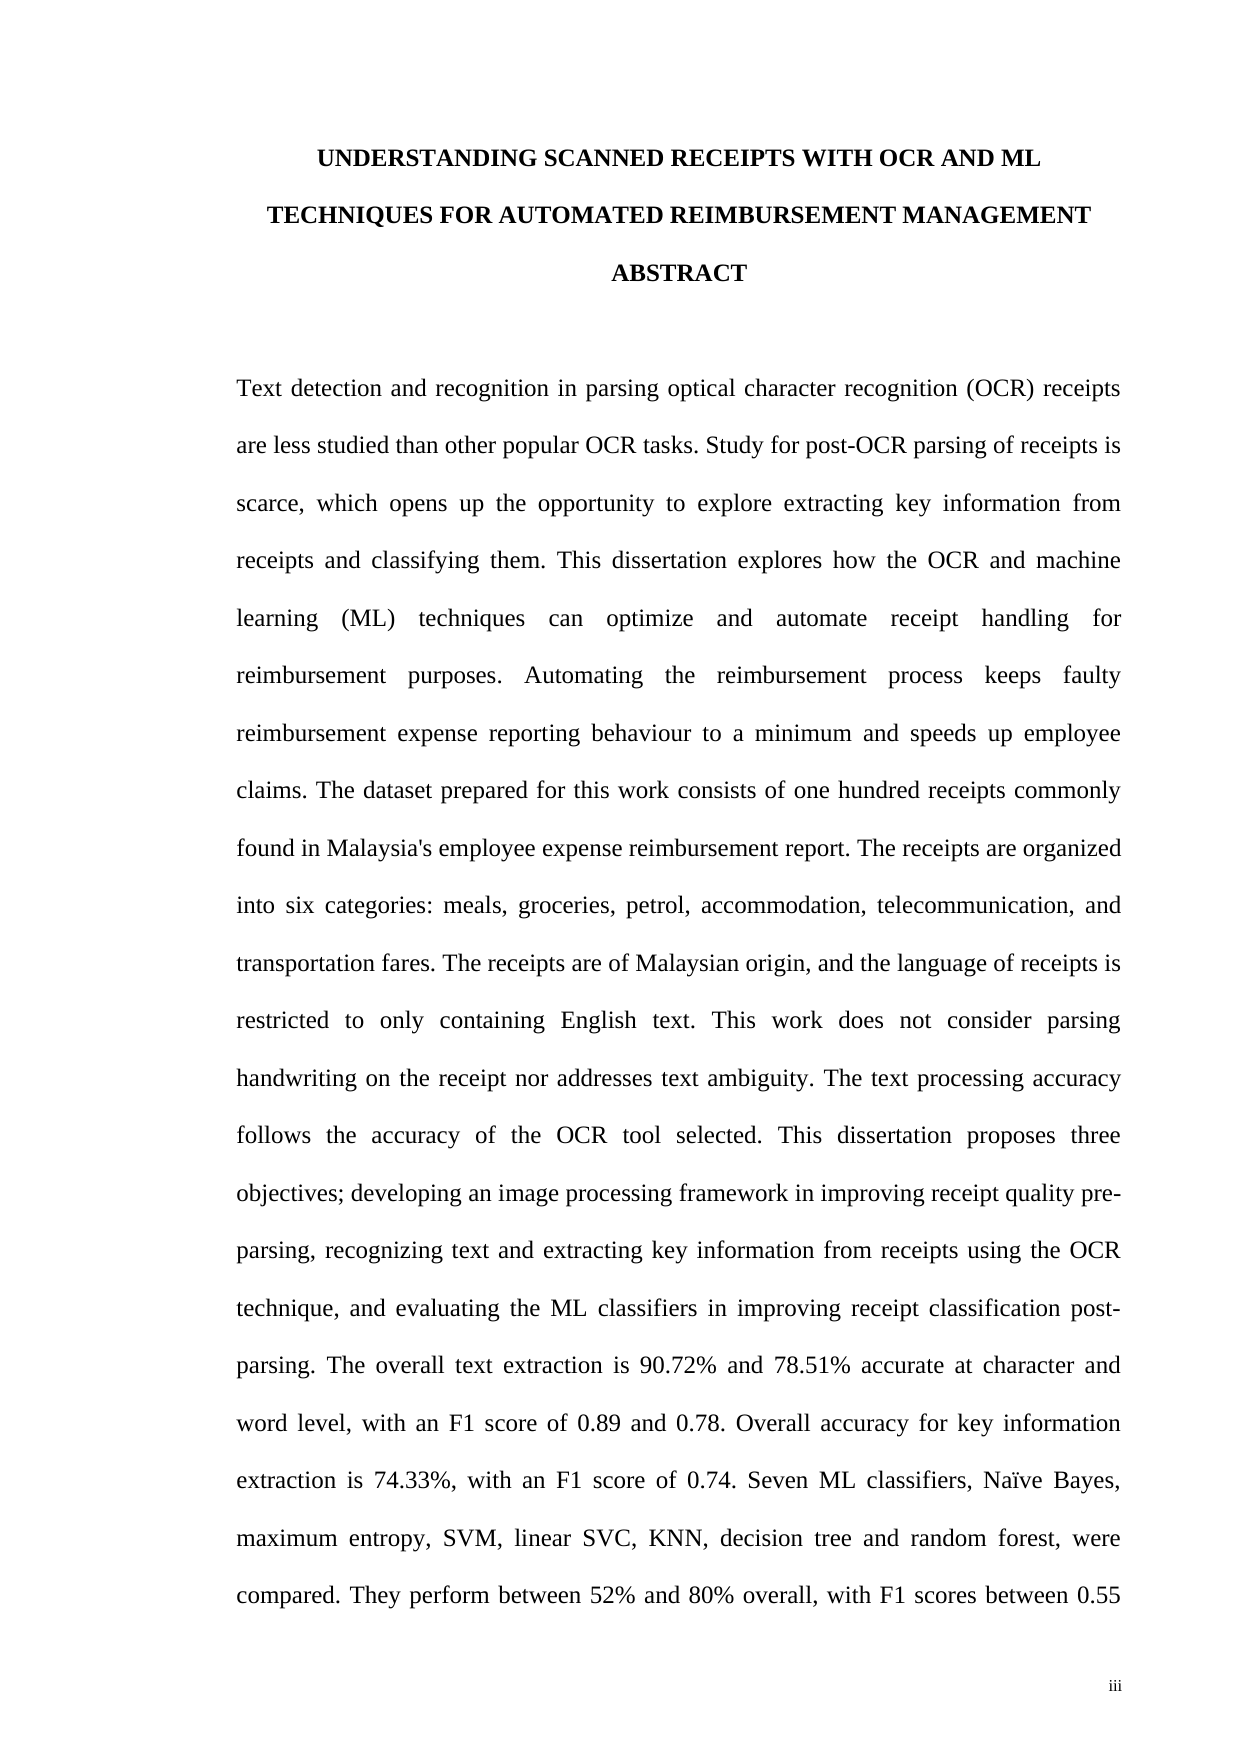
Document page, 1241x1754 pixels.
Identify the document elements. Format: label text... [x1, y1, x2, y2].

title Understanding Scanned Receipts with OCR and ML Techniques for Automated Reimbursement Management Abstract [236, 143, 1122, 287]
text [236, 373, 1122, 1609]
